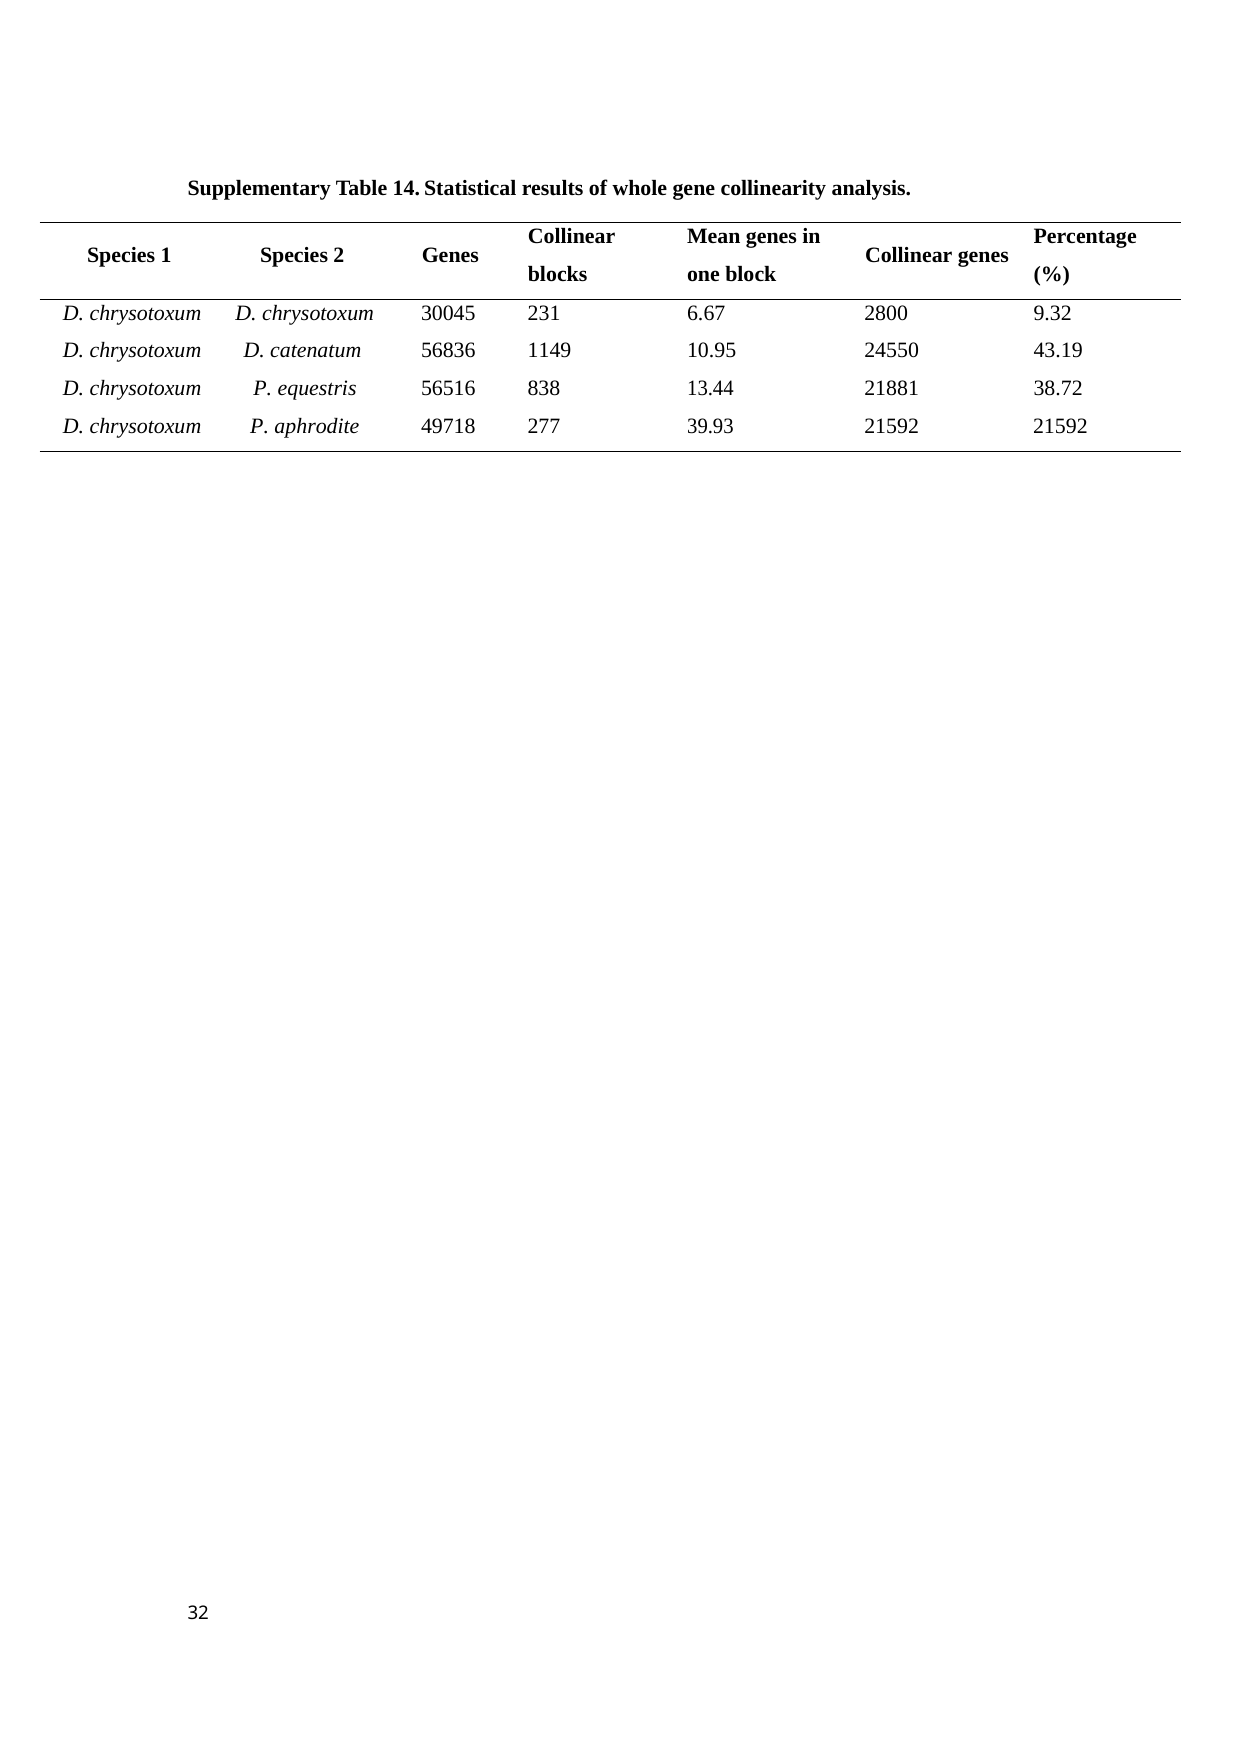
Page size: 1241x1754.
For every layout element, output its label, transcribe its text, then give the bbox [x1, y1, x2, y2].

table_cell 9.32 [1025, 300, 1181, 337]
table_cell D. chrysotoxum [40, 338, 217, 375]
table_cell 6.67 [687, 300, 856, 337]
table_cell 2800 [856, 300, 1025, 337]
table_header Collinear genes [856, 223, 1025, 299]
subtitle Supplementary Table 14. Statistical results of whole gene collinearity analysis. [187, 175, 1053, 200]
table_cell 13.44 [687, 375, 856, 413]
table_cell D. chrysotoxum [40, 375, 217, 413]
table_header Collinear blocks [510, 223, 687, 299]
table_cell P. aphrodite [217, 413, 402, 451]
table_cell 24550 [856, 338, 1025, 375]
table_cell 21592 [1025, 413, 1181, 451]
table_cell 39.93 [687, 413, 856, 451]
table_cell 277 [510, 413, 687, 451]
table_header Species 2 [217, 223, 402, 299]
table_cell D. chrysotoxum [40, 300, 217, 337]
table_cell 21592 [856, 413, 1025, 451]
table_header Species 1 [40, 223, 217, 299]
table_header Percentage (%) [1025, 223, 1181, 299]
table_cell 56836 [402, 338, 510, 375]
table_cell 10.95 [687, 338, 856, 375]
table_cell 49718 [402, 413, 510, 451]
table_cell 21881 [856, 375, 1025, 413]
table_cell D. chrysotoxum [40, 413, 217, 451]
table_cell P. equestris [217, 375, 402, 413]
table_cell 43.19 [1025, 338, 1181, 375]
table_cell 30045 [402, 300, 510, 337]
table_header Mean genes in one block [687, 223, 856, 299]
table_cell 838 [510, 375, 687, 413]
table_cell 38.72 [1025, 375, 1181, 413]
table_cell 1149 [510, 338, 687, 375]
table_cell D. chrysotoxum [217, 300, 402, 337]
table_cell D. catenatum [217, 338, 402, 375]
table_cell 231 [510, 300, 687, 337]
table_header Genes [402, 223, 510, 299]
table_cell 56516 [402, 375, 510, 413]
